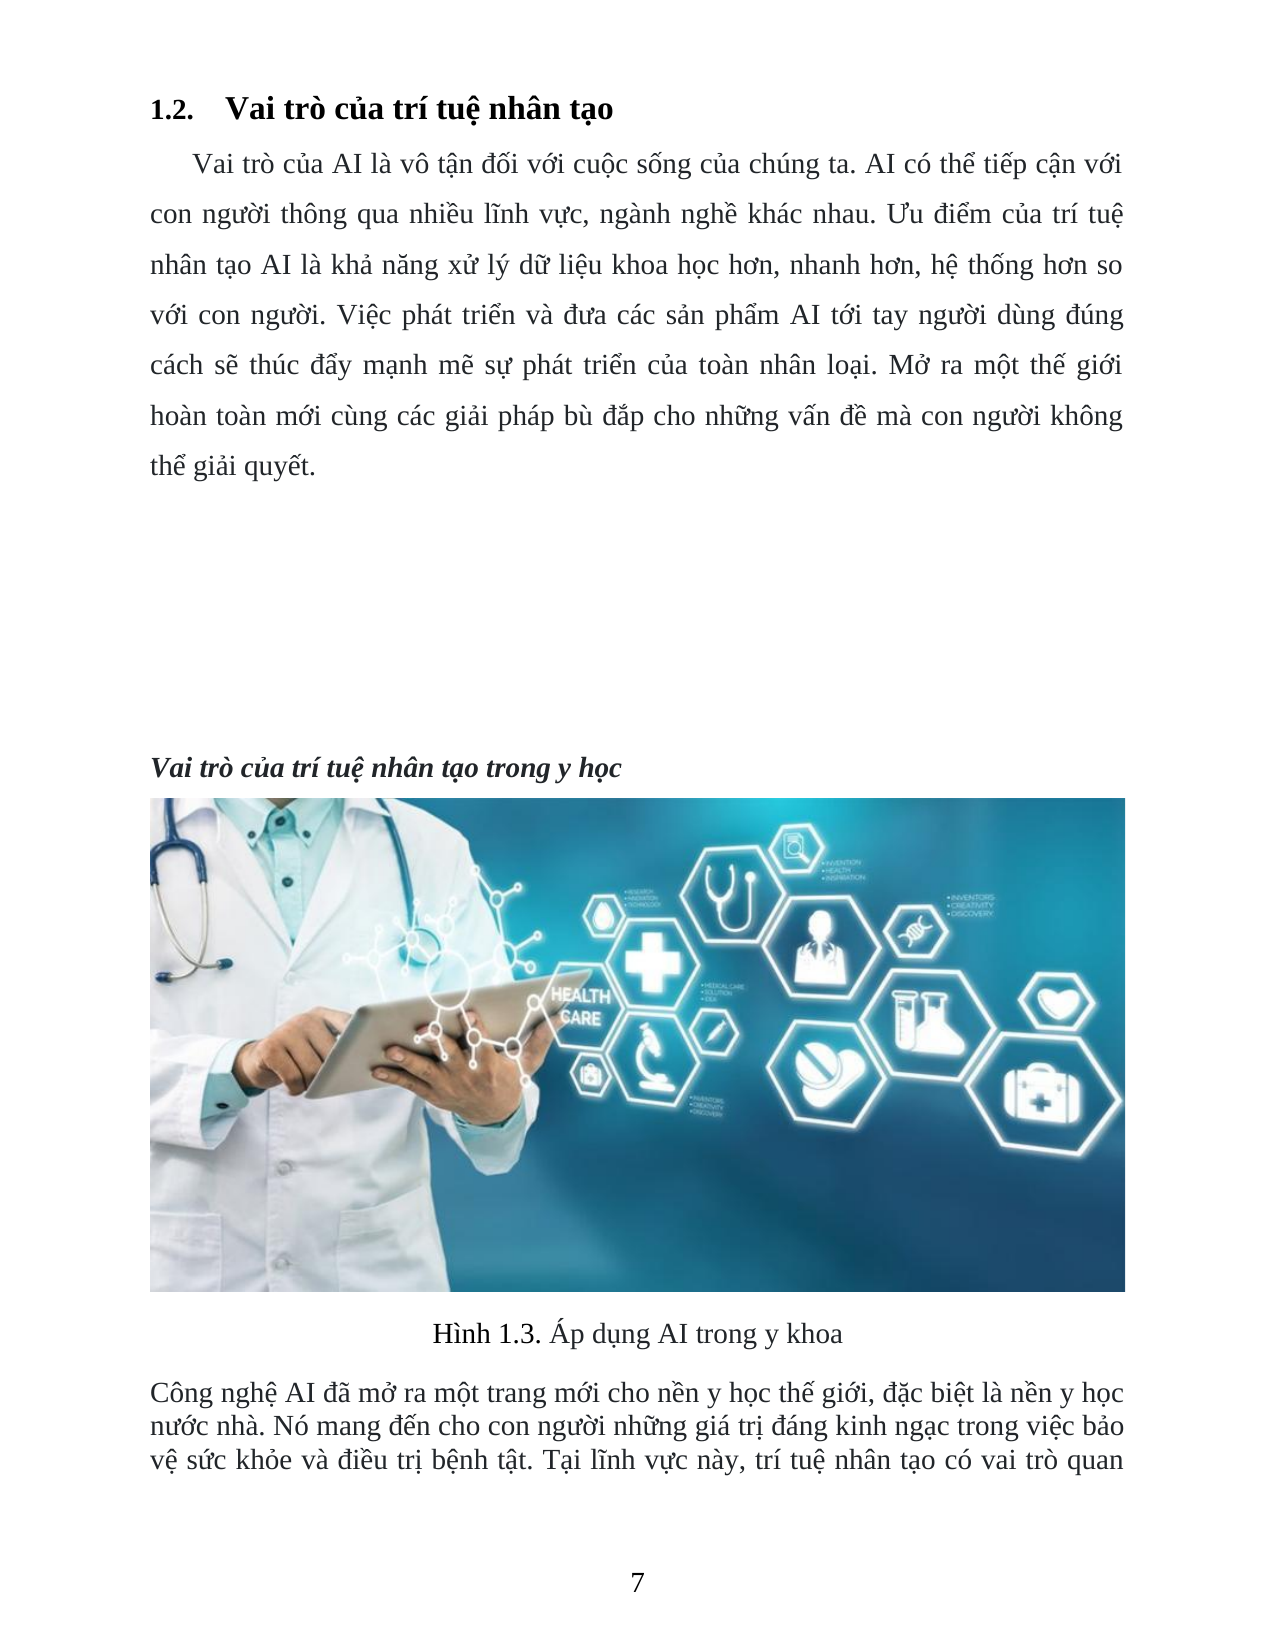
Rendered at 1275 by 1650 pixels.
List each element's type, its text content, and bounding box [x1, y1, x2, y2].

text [150, 1375, 1125, 1476]
text Vai trò của AI là vô tận đối với cuộc sống của chúng ta. AI có thể tiếp cận với con người thông qua nhiều lĩnh vực, ngành nghề khác nhau. Ưu điểm của trí tuệ nhân tạo AI là khả năng xử lý dữ liệu khoa học hơn, nhanh hơn, hệ thống hơn so với con người. Việc phát triển và đưa các sản phẩm AI tới tay người dùng đúng cách sẽ thúc đẩy mạnh mẽ sự phát triển của toàn nhân loại. Mở ra một thế giới hoàn toàn mới cùng các giải pháp bù đắp cho những vấn đề mà con người không thể giải quyết. [150, 146, 1125, 482]
picture [150, 798, 1125, 1292]
